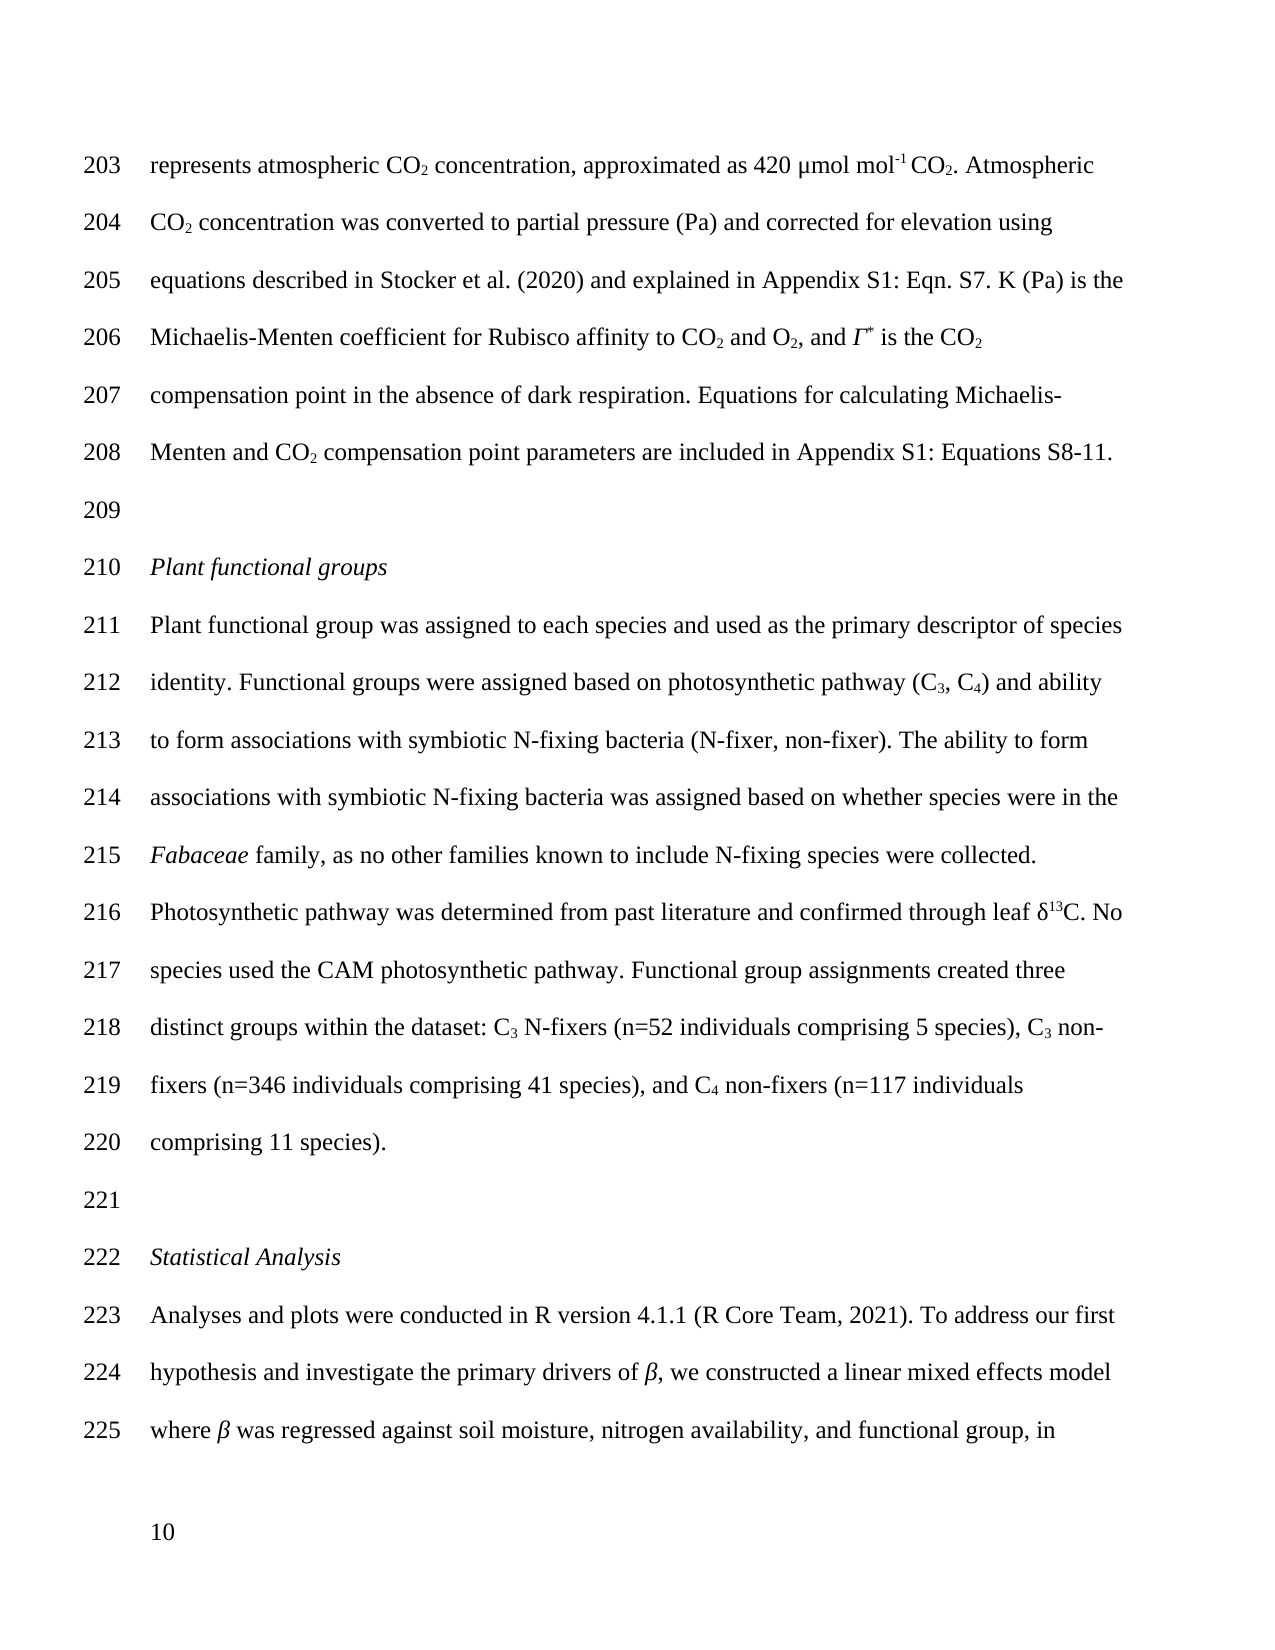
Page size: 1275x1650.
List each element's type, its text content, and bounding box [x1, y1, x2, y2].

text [150, 150, 1125, 466]
text Plant functional group was assigned to each species and used as the primary descriptor of species identity. Functional groups were assigned based on photosynthetic pathway (C3, C4) and ability to form associations with symbiotic N-fixing bacteria (N-fixer, non-fixer). The ability to form associations with symbiotic N-fixing bacteria was assigned based on whether species were in the Fabaceae family, as no other families known to include N-fixing species were collected. Photosynthetic pathway was determined from past literature and confirmed through leaf δ13C. No species used the CAM photosynthetic pathway. Functional group assignments created three distinct groups within the dataset: C3 N-fixers (n=52 individuals comprising 5 species), C3 non-fixers (n=346 individuals comprising 41 species), and C4 non-fixers (n=117 individuals comprising 11 species). [150, 610, 1125, 1156]
text Statistical Analysis [150, 1242, 1125, 1271]
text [150, 1300, 1125, 1444]
text Plant functional groups [150, 552, 1125, 581]
